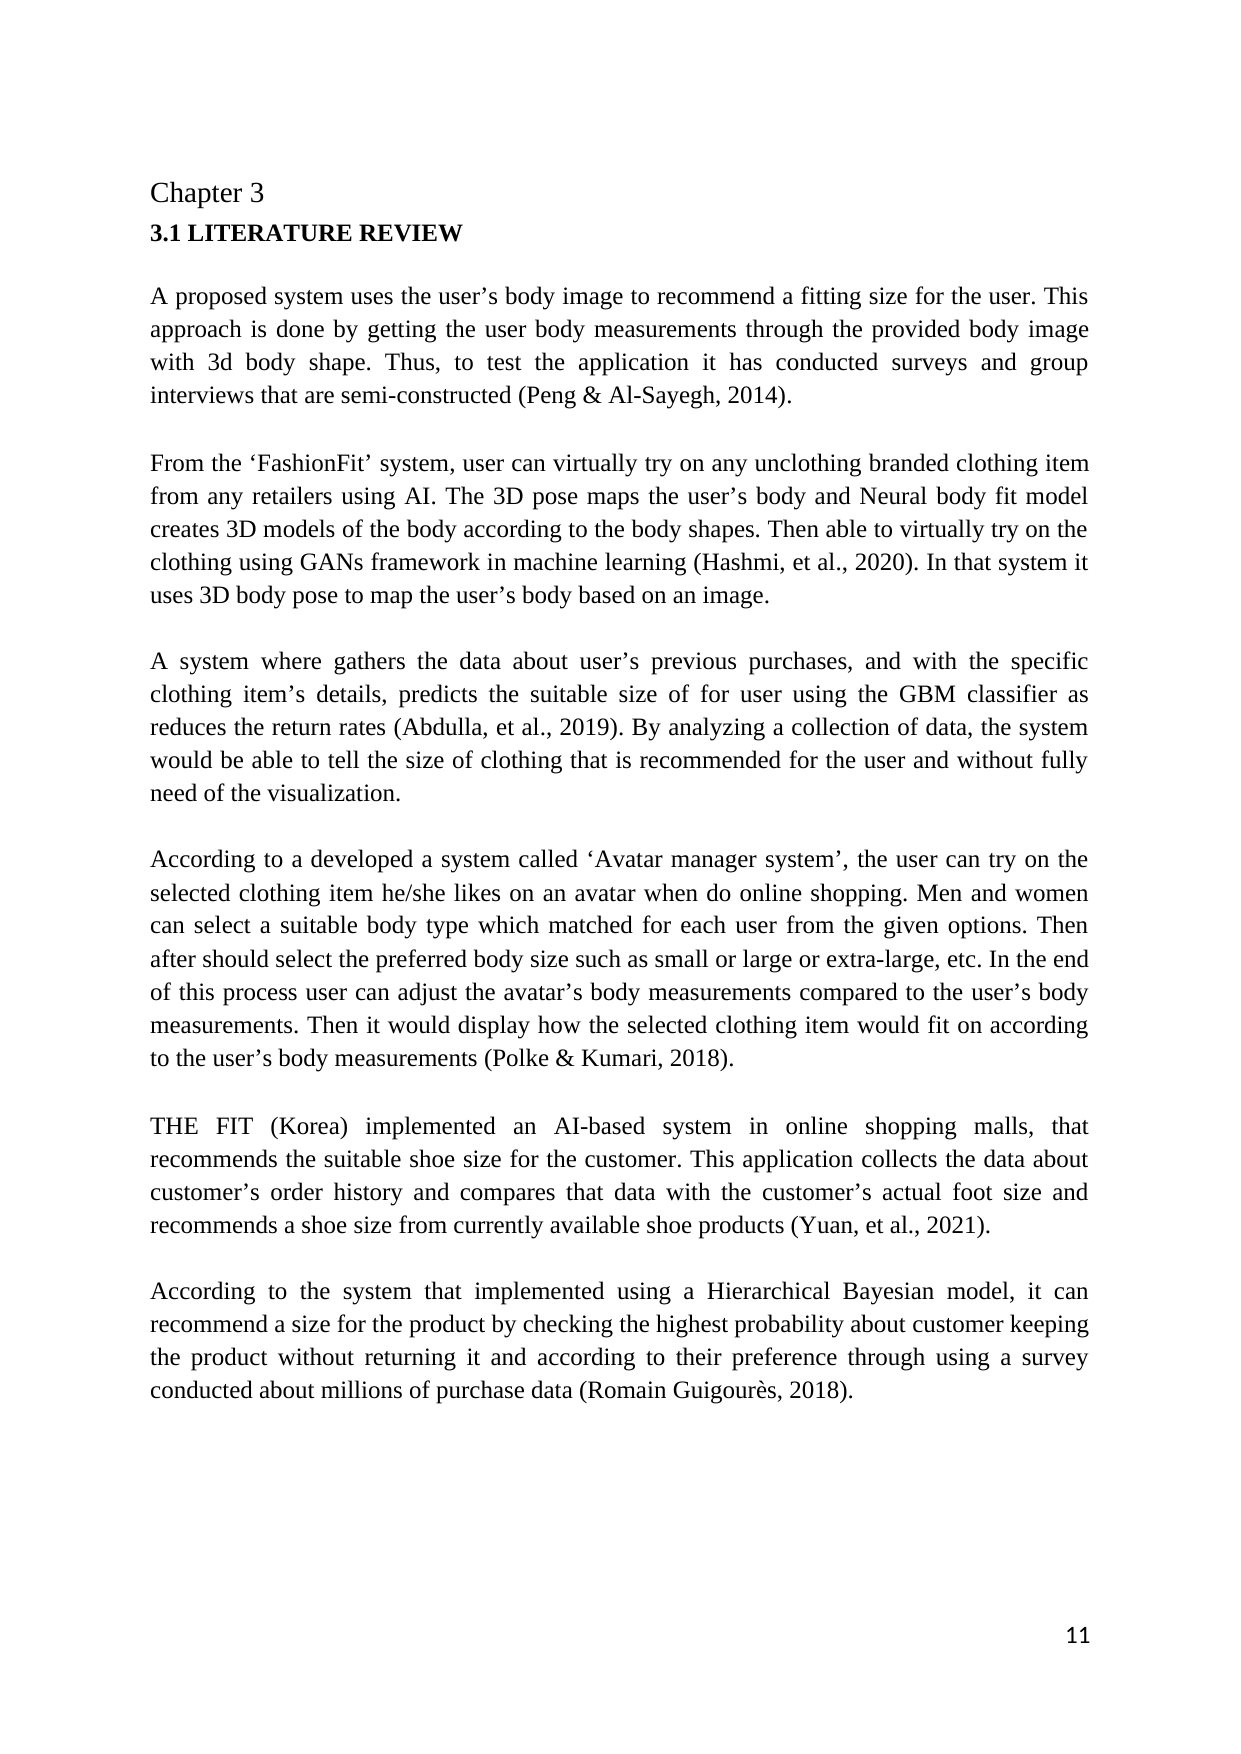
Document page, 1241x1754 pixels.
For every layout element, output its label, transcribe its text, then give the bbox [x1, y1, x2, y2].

subtitle 3.1 LITERATURE REVIEW [150, 218, 1090, 246]
text THE FIT (Korea) implemented an AI-based system in online shopping malls, that recommends the suitable shoe size for the customer. This application collects the data about customer’s order history and compares that data with the customer’s actual foot size and recommends a shoe size from currently available shoe products (Yuan, et al., 2021). [150, 1111, 1090, 1238]
text From the ‘FashionFit’ system, user can virtually try on any unclothing branded clothing item from any retailers using AI. The 3D pose maps the user’s body and Neural body fit model creates 3D models of the body according to the body shapes. Then able to virtually try on the clothing using GANs framework in machine learning (Hashmi, et al., 2020). In that system it uses 3D body pose to map the user’s body based on an image. [150, 448, 1090, 609]
text According to the system that implemented using a Hierarchical Bayesian model, it can recommend a size for the product by checking the highest probability about customer keeping the product without returning it and according to their preference through using a survey conducted about millions of purchase data (Romain Guigourès, 2018). [150, 1276, 1090, 1404]
text A proposed system uses the user’s body image to recommend a fitting size for the user. This approach is done by getting the user body measurements through the provided body image with 3d body shape. Thus, to test the application it has conducted surveys and group interviews that are semi-constructed . [150, 281, 1090, 409]
text A system where gathers the data about user’s previous purchases, and with the specific clothing item’s details, predicts the suitable size of for user using the GBM classifier as reduces the return rates (Abdulla, et al., 2019). By analyzing a collection of data, the system would be able to tell the size of clothing that is recommended for the user and without fully need of the visualization. [150, 646, 1090, 807]
subtitle Chapter 3 [150, 175, 1090, 208]
text According to a developed a system called ‘Avatar manager system’, the user can try on the selected clothing item he/she likes on an avatar when do online shopping. Men and women can select a suitable body type which matched for each user from the given options. Then after should select the preferred body size such as small or large or extra-large, etc. In the end of this process user can adjust the avatar’s body measurements compared to the user’s body measurements. Then it would display how the selected clothing item would fit on according to the user’s body measurements (Polke & Kumari, 2018). [150, 844, 1090, 1071]
